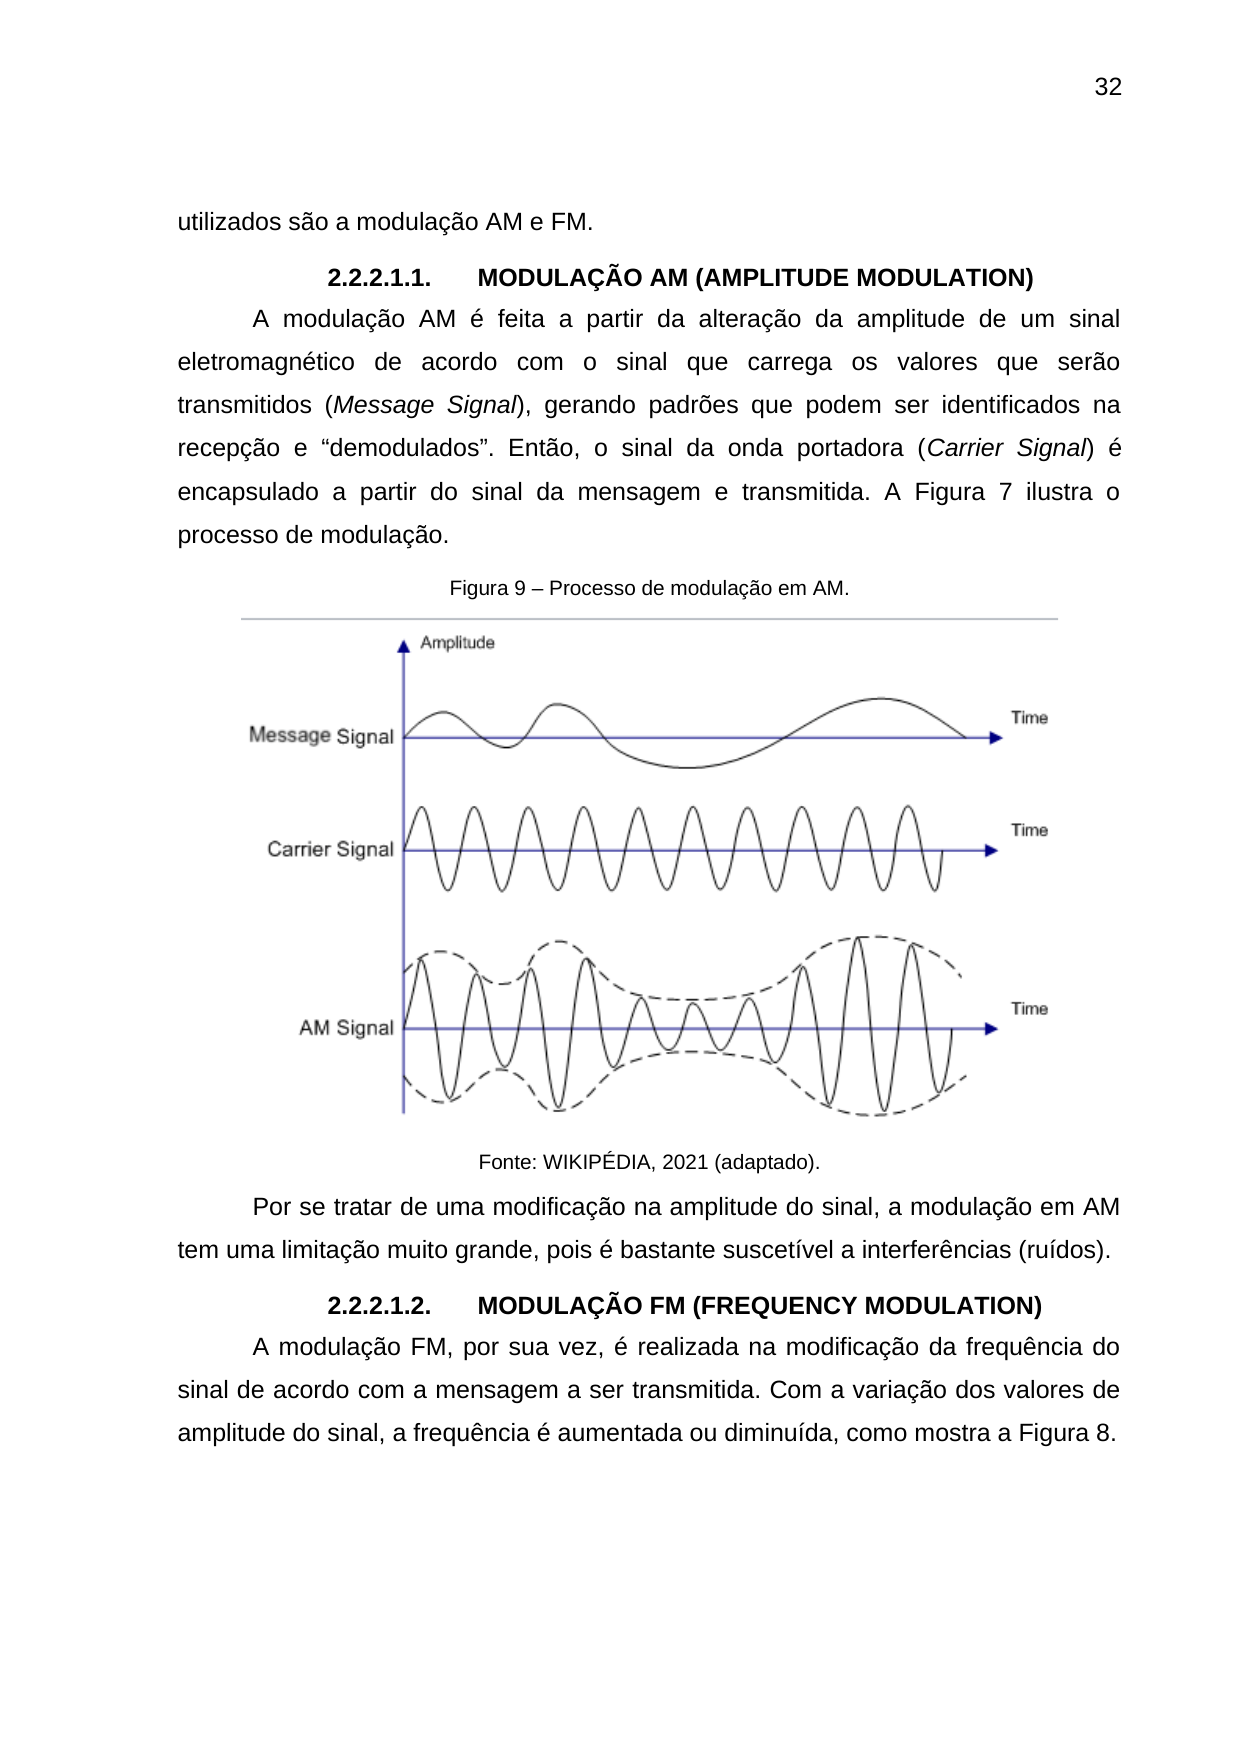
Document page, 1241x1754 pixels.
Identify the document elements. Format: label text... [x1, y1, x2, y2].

text A modulação FM, por sua vez, é realizada na modificação da frequência do sinal de acordo com a mensagem a ser transmitida. Com a variação dos valores de amplitude do sinal, a frequência é aumentada ou diminuída, como mostra a Figura 8. [177, 1332, 1122, 1447]
text Por se tratar de uma modificação na amplitude do sinal, a modulação em AM tem uma limitação muito grande, pois é bastante suscetível a interferências (ruídos). [177, 1192, 1122, 1264]
picture [241, 617, 1059, 1123]
text Figura 9 – Processo de modulação em AM. [177, 575, 1122, 599]
text Fonte: WIKIPÉDIA, 2021 (adaptado). [177, 1150, 1122, 1174]
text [177, 207, 1122, 236]
list Modulação AM (Amplitude Modulation) [327, 263, 1122, 292]
list Modulação FM (Frequency Modulation) [327, 1291, 1122, 1320]
text A modulação AM é feita a partir da alteração da amplitude de um sinal eletromagnético de acordo com o sinal que carrega os valores que serão transmitidos (Message Signal), gerando padrões que podem ser identificados na recepção e “demodulados”. Então, o sinal da onda portadora (Carrier Signal) é encapsulado a partir do sinal da mensagem e transmitida. A Figura 7 ilustra o processo de modulação. [177, 304, 1122, 548]
